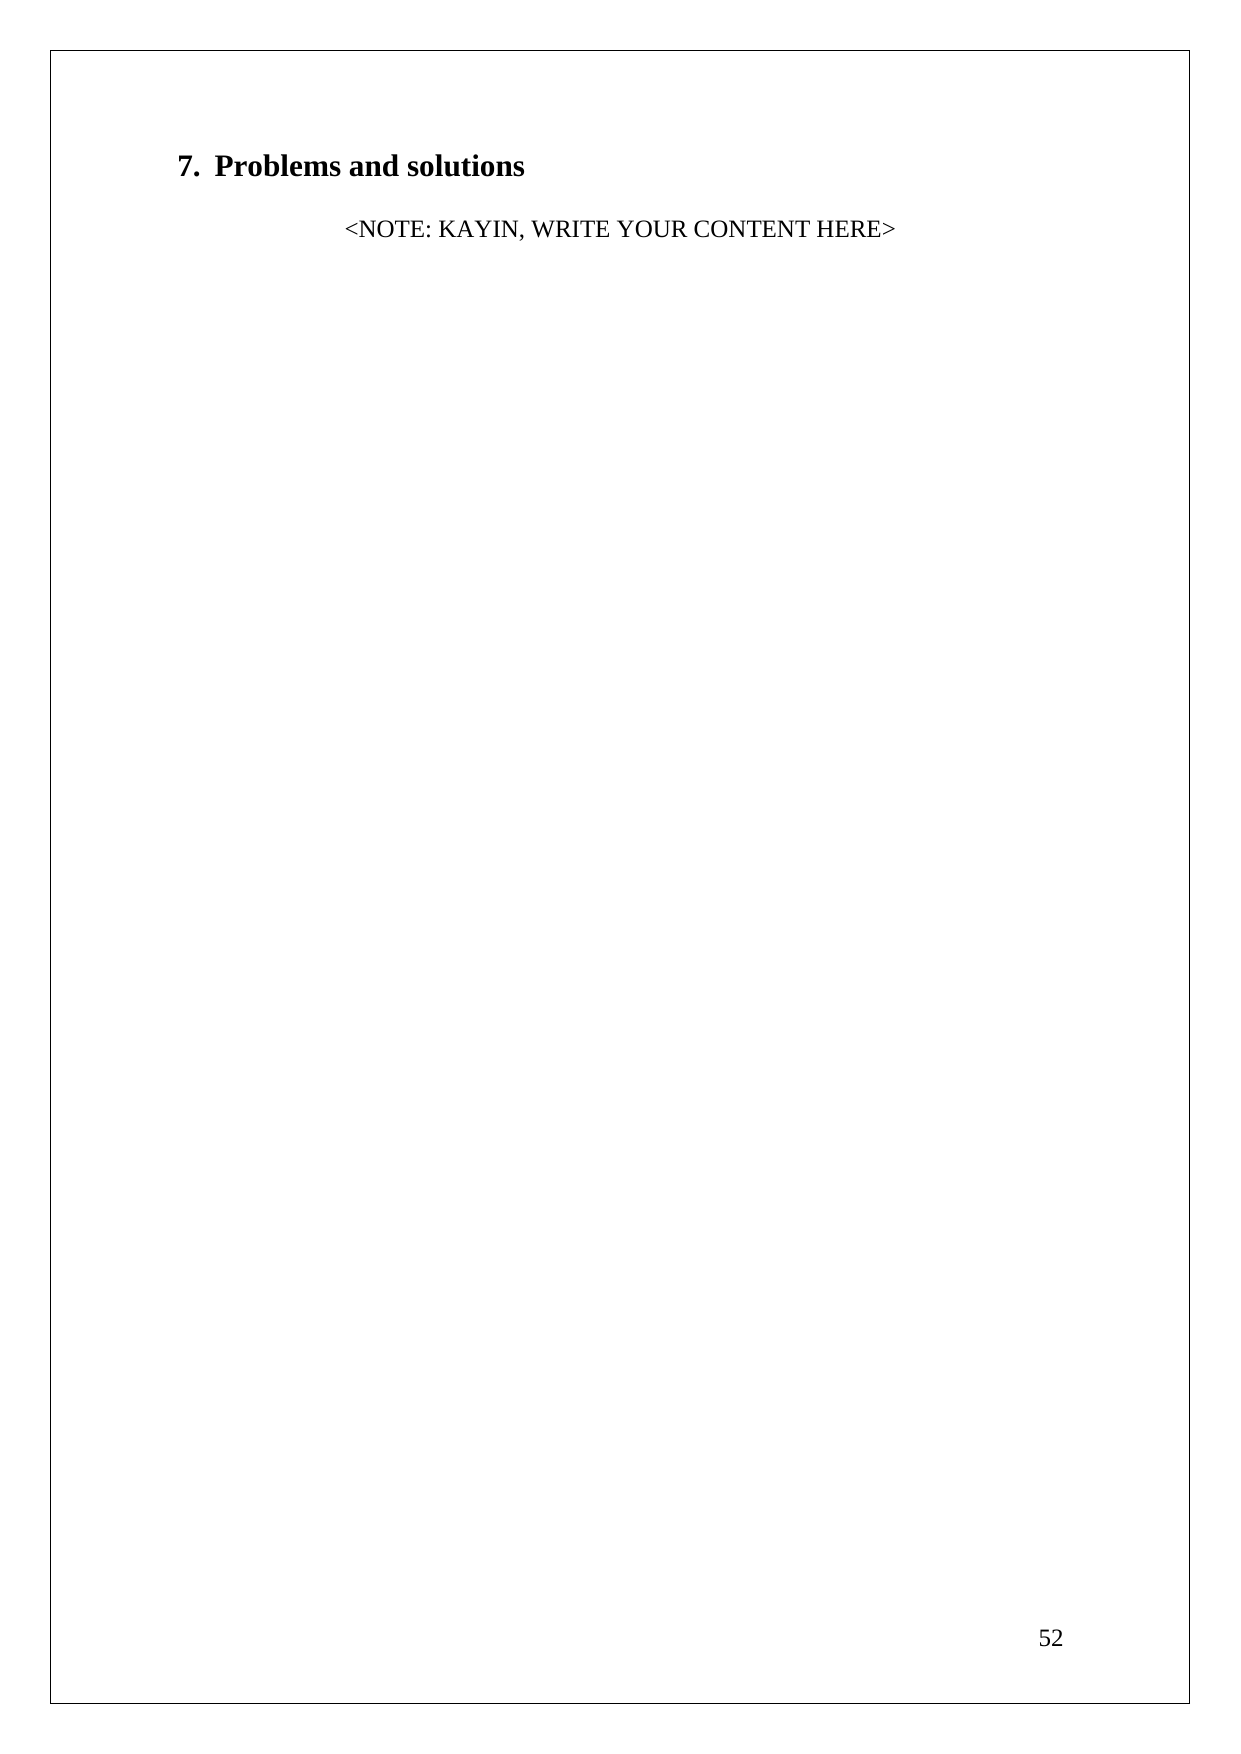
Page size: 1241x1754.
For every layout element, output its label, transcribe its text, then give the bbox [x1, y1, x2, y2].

subtitle Problems and solutions [177, 148, 1063, 183]
text <NOTE: KAYIN, WRITE YOUR CONTENT HERE> [177, 214, 1063, 243]
